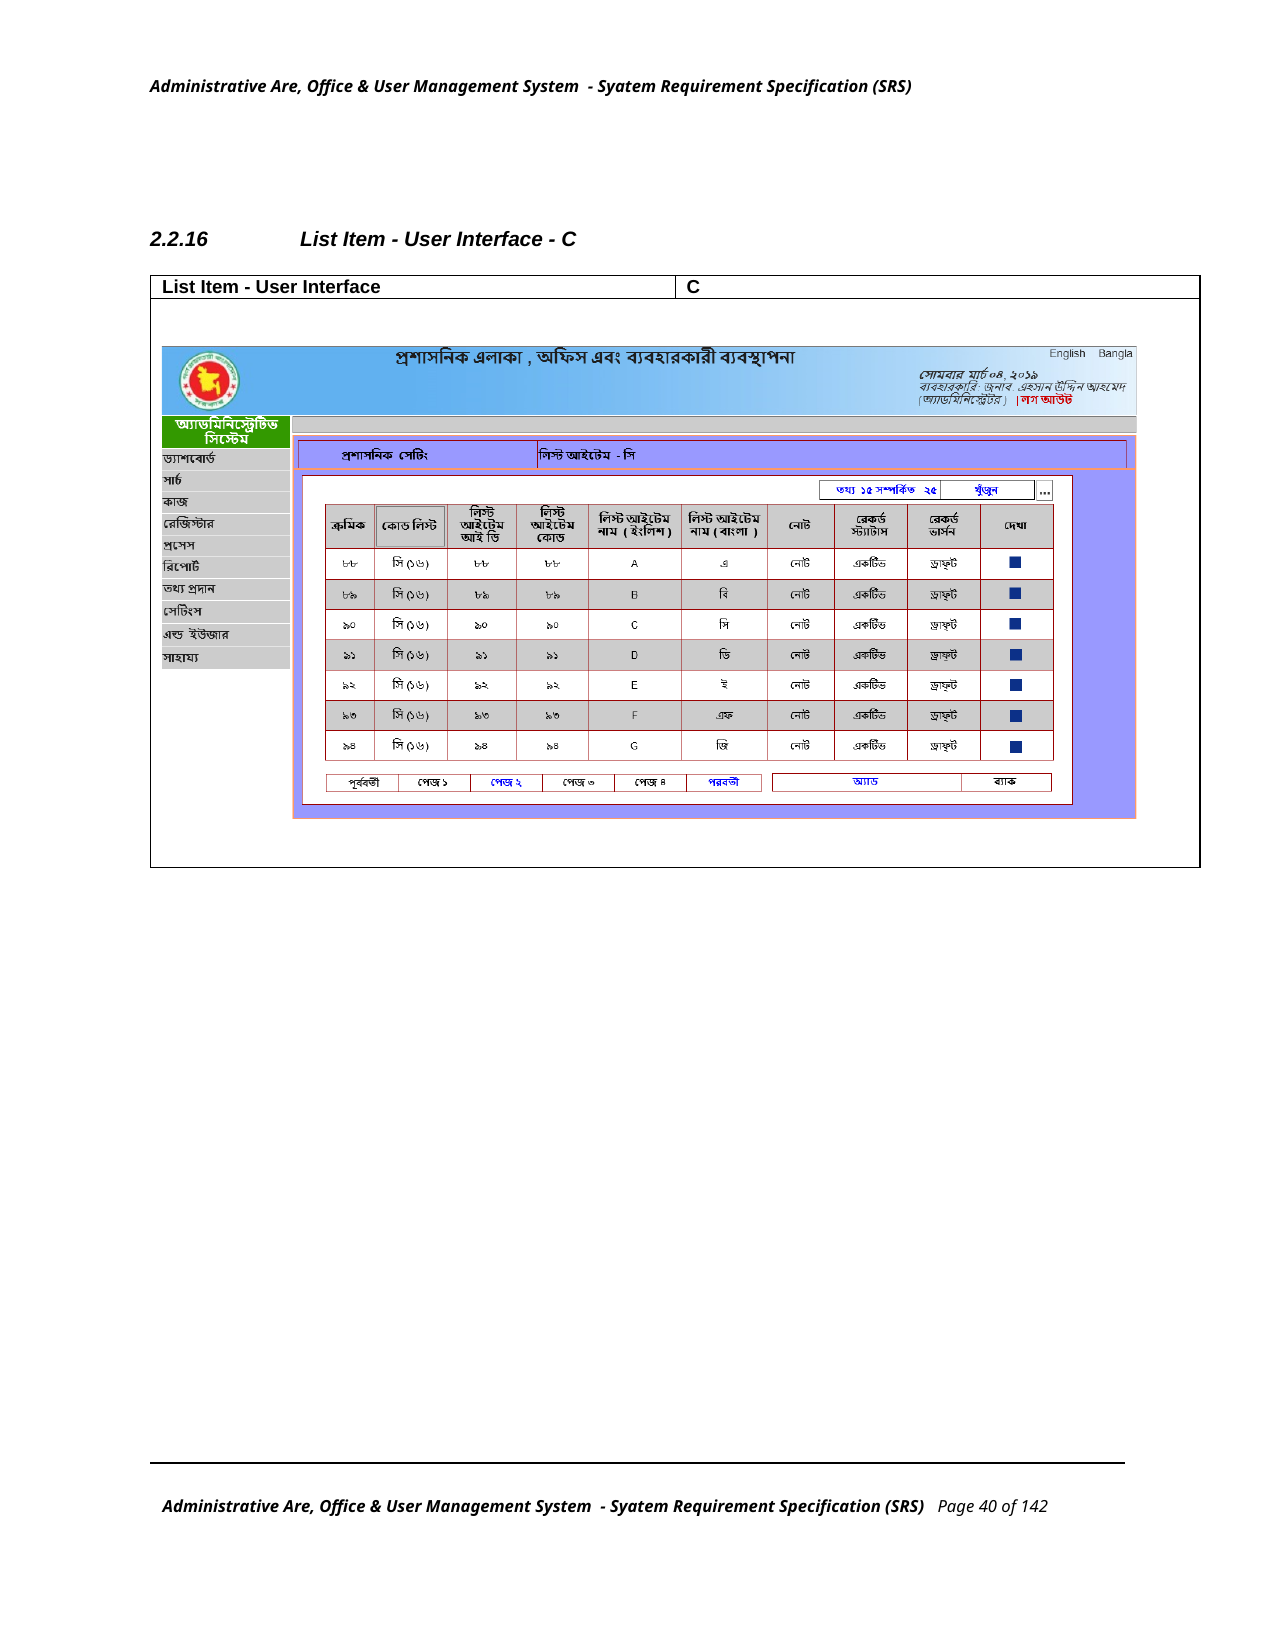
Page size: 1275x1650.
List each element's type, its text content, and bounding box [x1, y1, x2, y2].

picture [161, 346, 1137, 819]
table_header C [676, 276, 1199, 297]
table_cell [151, 299, 1199, 867]
table_header List Item - User Interface [151, 276, 675, 297]
subtitle List Item - User Interface - C [150, 226, 1125, 250]
